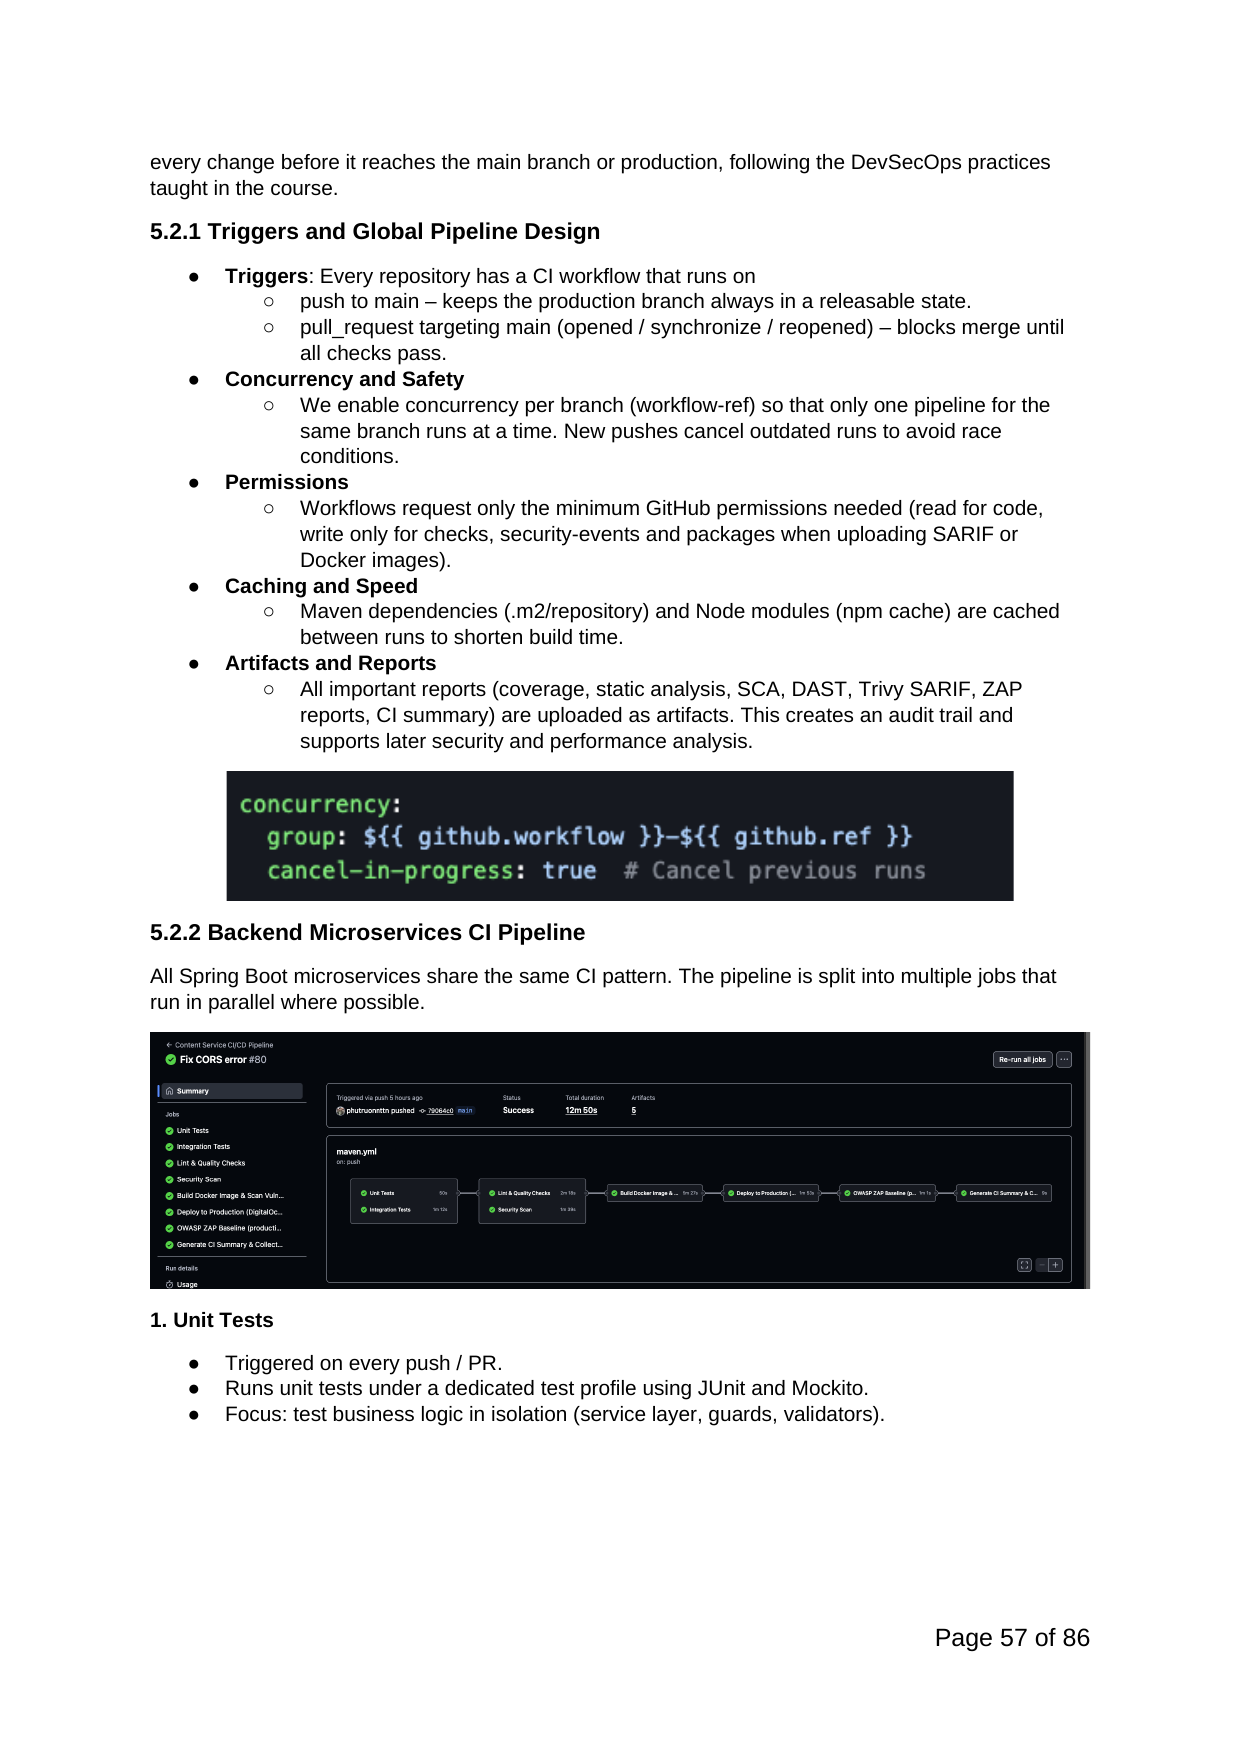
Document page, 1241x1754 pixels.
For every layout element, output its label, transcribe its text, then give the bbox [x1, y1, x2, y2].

list Runs unit tests under a dedicated test profile using JUnit and Mockito. [187, 1376, 1090, 1400]
text All Spring Boot microservices share the same CI pattern. The pipeline is split into multiple jobs that run in parallel where possible. [150, 964, 1090, 1014]
list Permissions [187, 470, 1090, 494]
list Maven dependencies (.m2/repository) and Node modules (npm cache) are cached between runs to shorten build time. [262, 599, 1090, 649]
list pull_request targeting main (opened / synchronize / reopened) – blocks merge until all checks pass. [262, 315, 1090, 365]
list All important reports (coverage, static analysis, SCA, DAST, Trivy SARIF, ZAP reports, CI summary) are uploaded as artifacts. This creates an audit trail and supports later security and performance analysis. [262, 677, 1090, 752]
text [150, 150, 1090, 200]
list Focus: test business logic in isolation (service layer, guards, validators). [187, 1402, 1090, 1426]
text 5.2.2 Backend Microservices CI Pipeline [150, 919, 1090, 946]
picture [226, 771, 1014, 901]
text 5.2.1 Triggers and Global Pipeline Design [150, 218, 1090, 245]
list Caching and Speed [187, 573, 1090, 597]
picture [150, 1032, 1091, 1289]
list Workflows request only the minimum GitHub permissions needed (read for code, write only for checks, security-events and packages when uploading SARIF or Docker images). [262, 496, 1090, 572]
list Artifacts and Reports [187, 651, 1090, 675]
text 1. Unit Tests [150, 1308, 1090, 1332]
list Triggers: Every repository has a CI workflow that runs on [187, 263, 1090, 287]
list Concurrency and Safety [187, 367, 1090, 391]
list push to main – keeps the production branch always in a releasable state. [262, 289, 1090, 313]
list Triggered on every push / PR. [187, 1350, 1090, 1374]
list We enable concurrency per branch (workflow-ref) so that only one pipeline for the same branch runs at a time. New pushes cancel outdated runs to avoid race conditions. [262, 393, 1090, 468]
